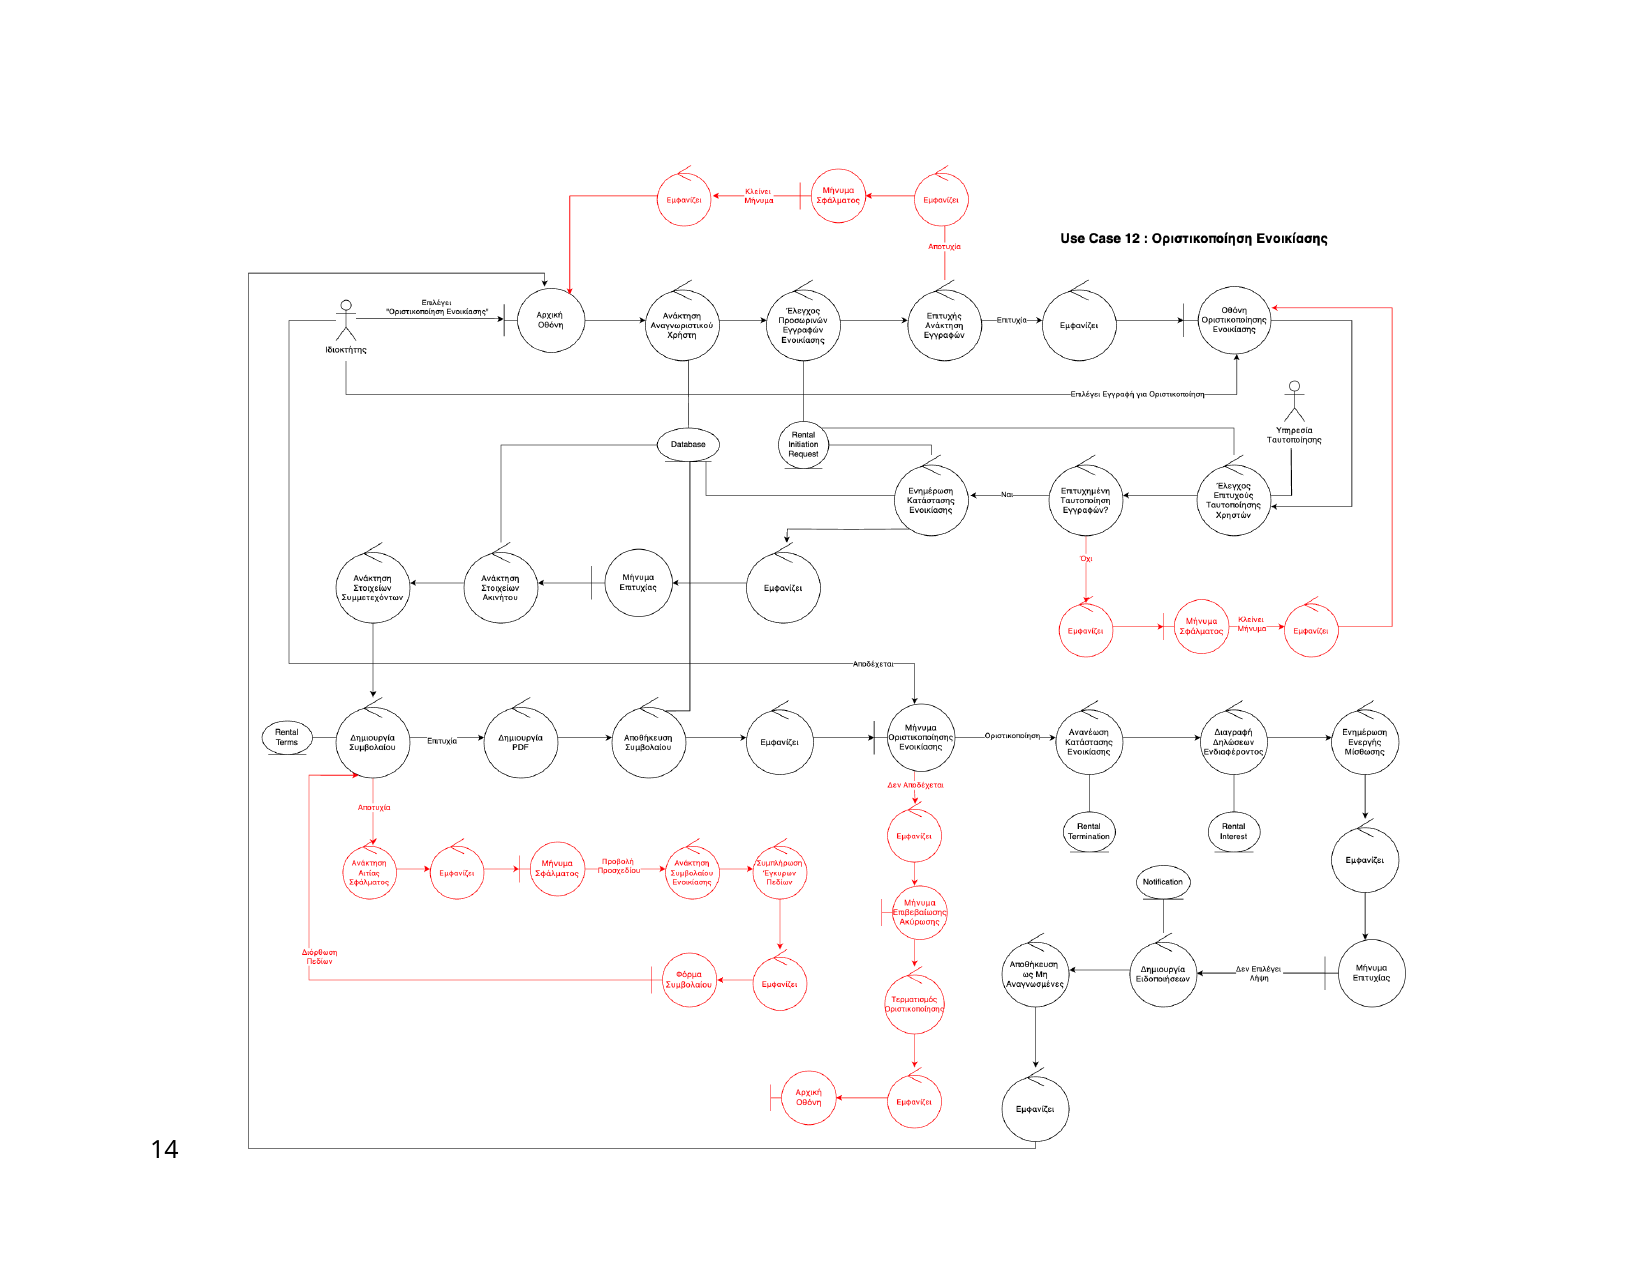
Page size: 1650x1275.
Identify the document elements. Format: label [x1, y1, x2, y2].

picture [199, 150, 1430, 1171]
